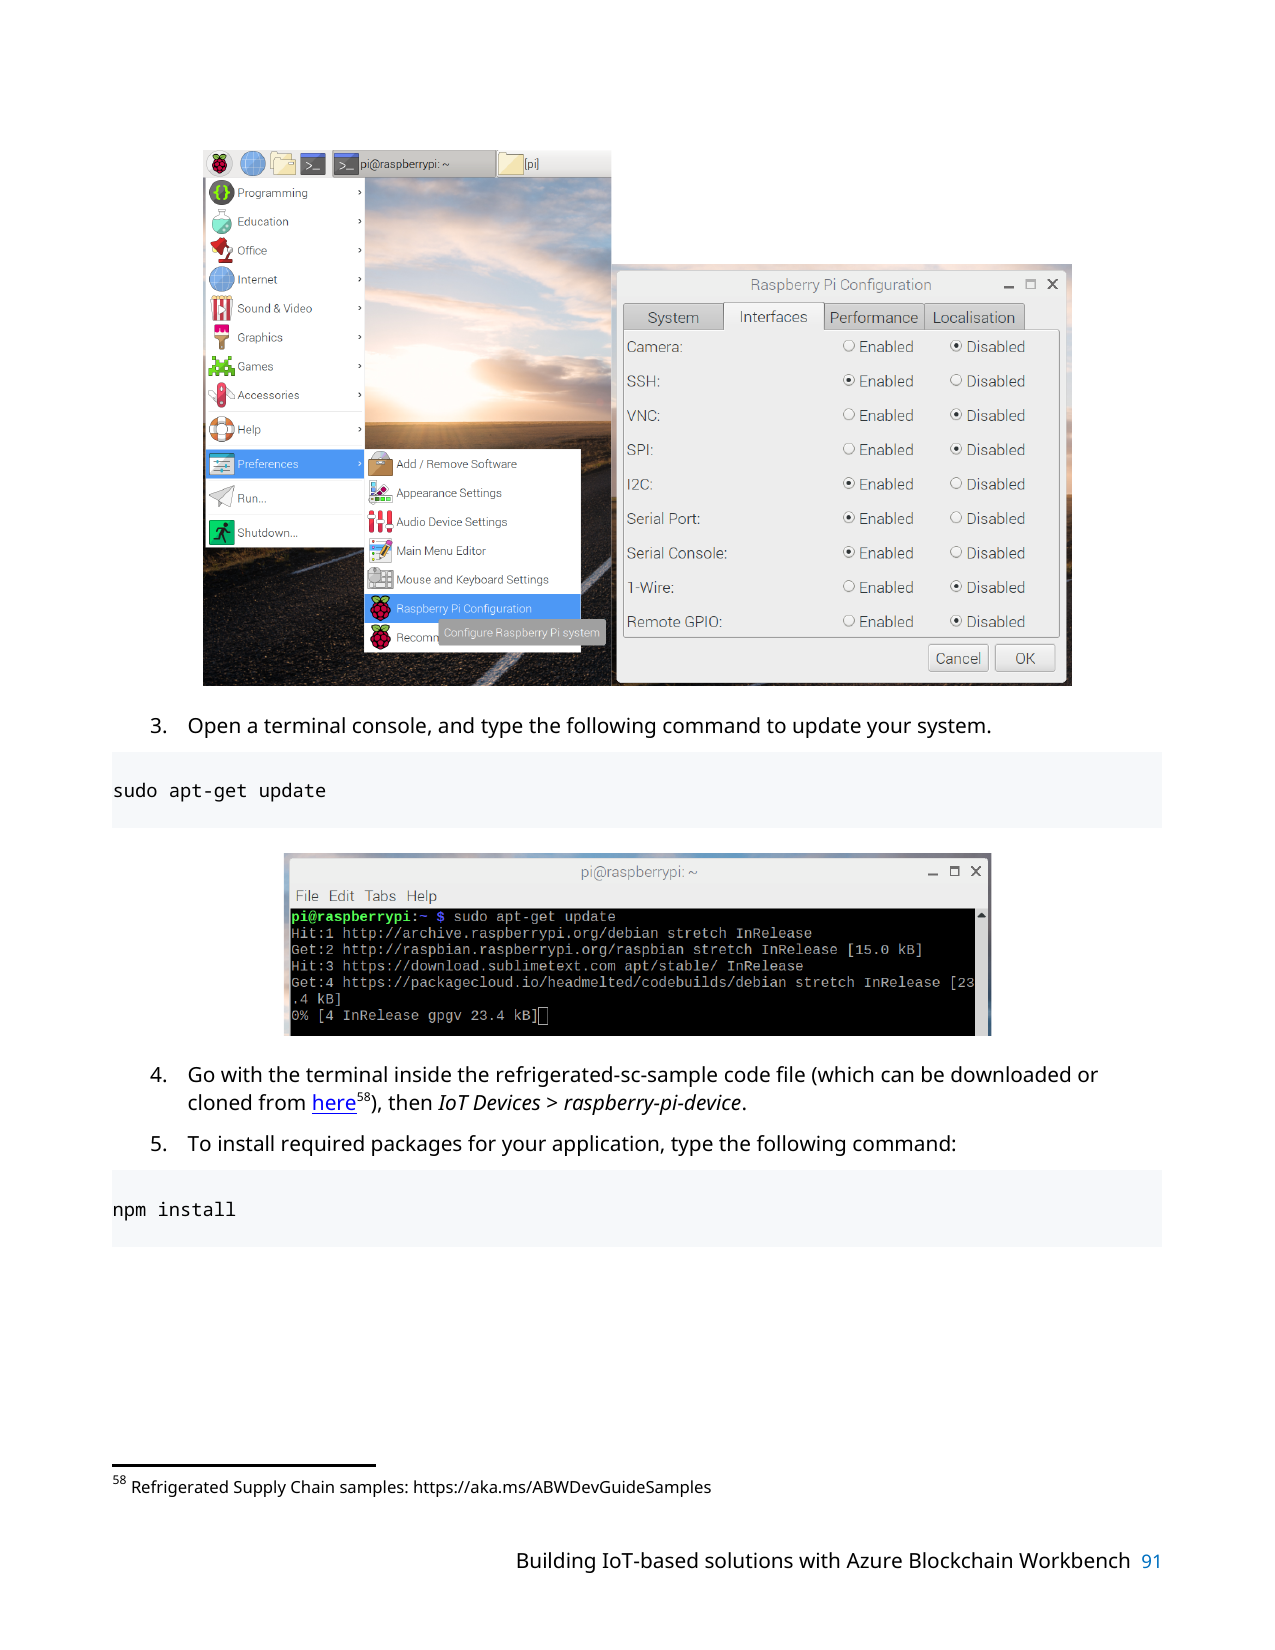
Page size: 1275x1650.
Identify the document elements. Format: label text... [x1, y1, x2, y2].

picture [203, 150, 1072, 686]
picture [283, 853, 992, 1036]
text npm install [112, 1196, 1162, 1221]
list To install required packages for your application, type the following command: [150, 1129, 1162, 1158]
text sudo apt-get update [112, 777, 1162, 803]
list Open a terminal console, and type the following command to update your system. [150, 711, 1162, 739]
list Go with the terminal inside the refrigerated-sc-sample code file (which can be downloaded or cloned from here), then IoT Devices > raspberry-pi-device. [150, 1060, 1162, 1117]
